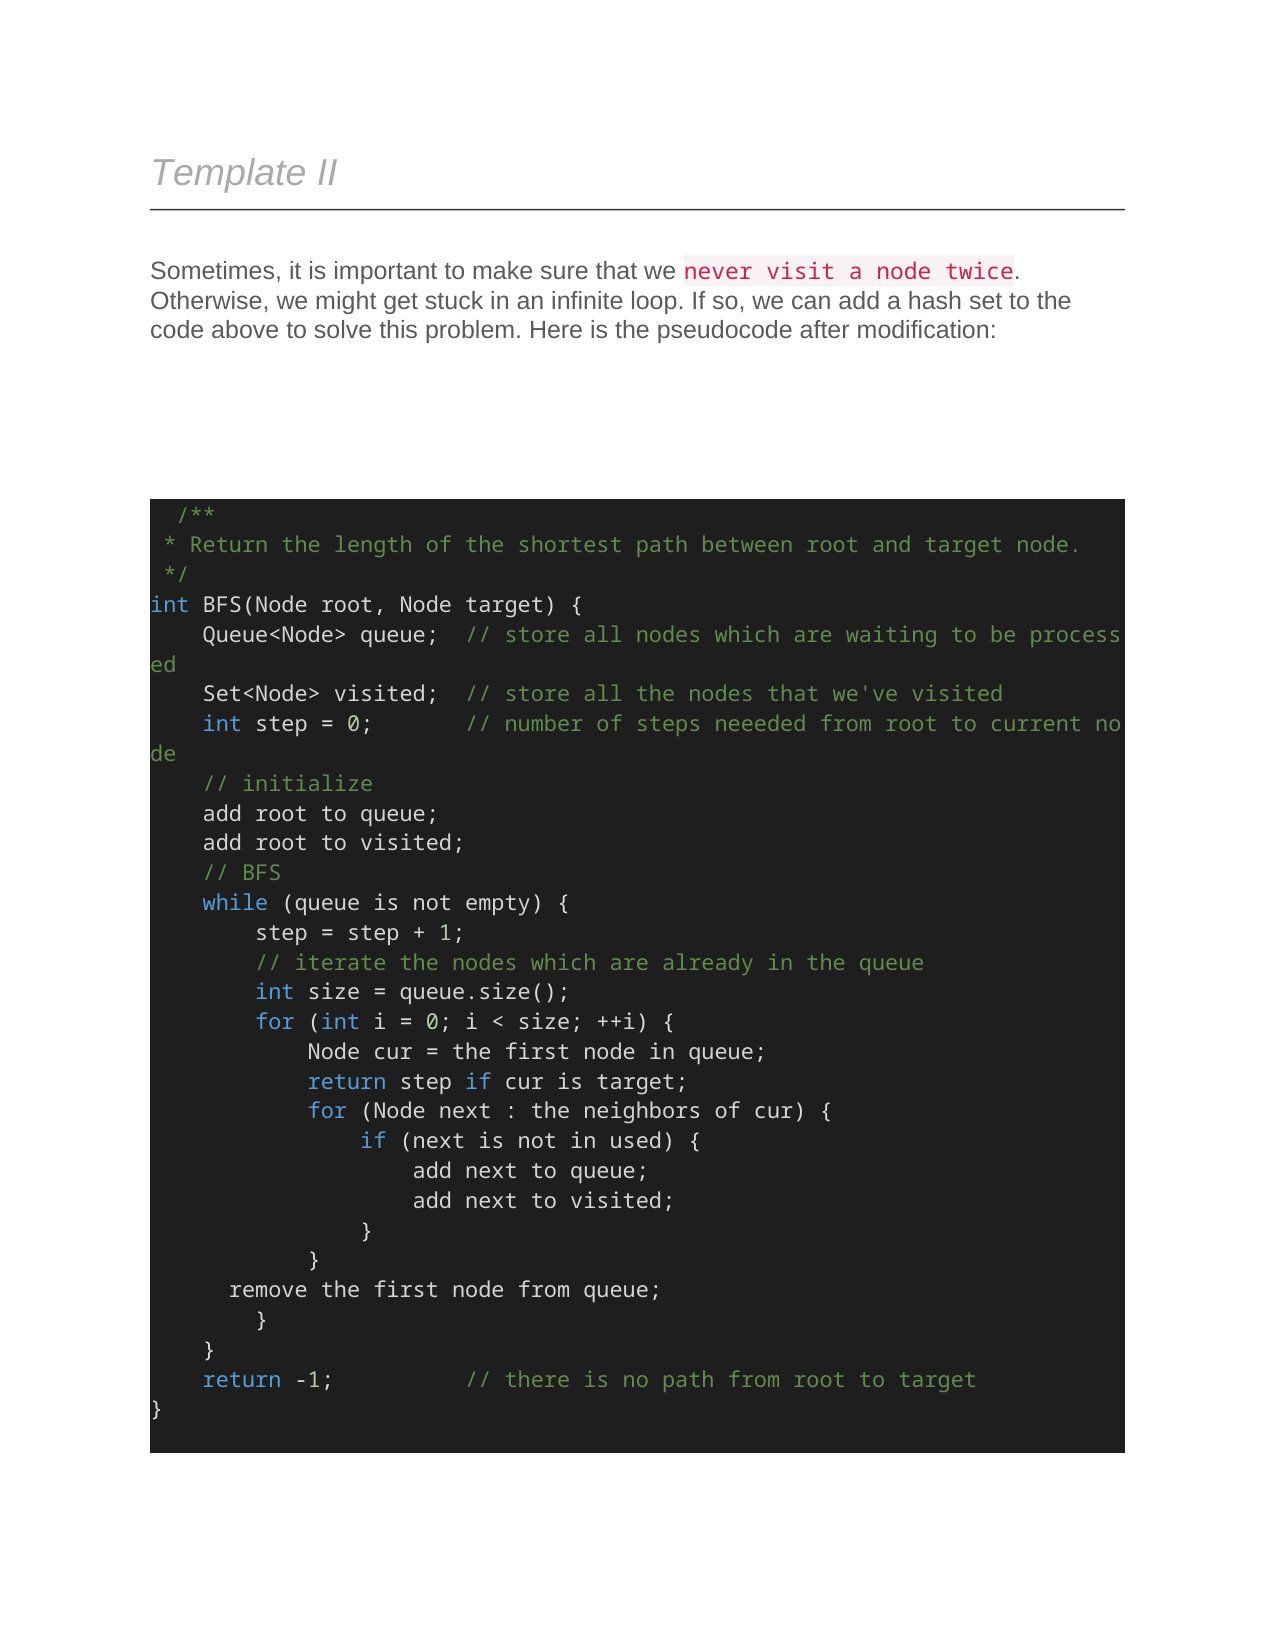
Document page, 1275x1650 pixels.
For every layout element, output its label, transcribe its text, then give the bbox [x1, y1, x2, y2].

text return -1; // there is no path from root to target [150, 1363, 1125, 1393]
text remove the first node from queue; [150, 1274, 1125, 1304]
text // BFS [150, 857, 1125, 887]
text Sometimes, it is important to make sure that we never visit a node twice. Otherwise, we might get stuck in an infinite loop. If so, we can add a hash set to the code above to solve this problem. Here is the pseudocode after modification: [150, 254, 1125, 343]
text for (int i = 0; i < size; ++i) { [150, 1006, 1125, 1036]
text int step = 0; // number of steps neeeded from root to current node [150, 708, 1125, 768]
text add root to visited; [150, 827, 1125, 857]
text for (Node next : the neighbors of cur) { [150, 1095, 1125, 1125]
text // initialize [150, 768, 1125, 797]
text if (next is not in used) { [150, 1125, 1125, 1155]
text } [150, 1393, 1125, 1423]
text add next to queue; [150, 1155, 1125, 1185]
text * Return the length of the shortest path between root and target node. [150, 529, 1125, 559]
text */ [150, 559, 1125, 589]
text // iterate the nodes which are already in the queue [150, 946, 1125, 976]
text /** [150, 499, 1125, 529]
text while (queue is not empty) { [150, 887, 1125, 917]
text } [150, 1334, 1125, 1363]
text Set<Node> visited; // store all the nodes that we've visited [150, 678, 1125, 708]
text } [150, 1244, 1125, 1274]
text return step if cur is target; [150, 1066, 1125, 1095]
text Node cur = the first node in queue; [150, 1036, 1125, 1066]
text int size = queue.size(); [150, 976, 1125, 1006]
text int BFS(Node root, Node target) { [150, 589, 1125, 619]
text Queue<Node> queue; // store all nodes which are waiting to be processed [150, 619, 1125, 678]
text add root to queue; [150, 797, 1125, 827]
text } [150, 1304, 1125, 1334]
subtitle Template II [150, 150, 1125, 193]
text } [150, 1214, 1125, 1244]
text step = step + 1; [150, 917, 1125, 946]
text add next to visited; [150, 1185, 1125, 1214]
